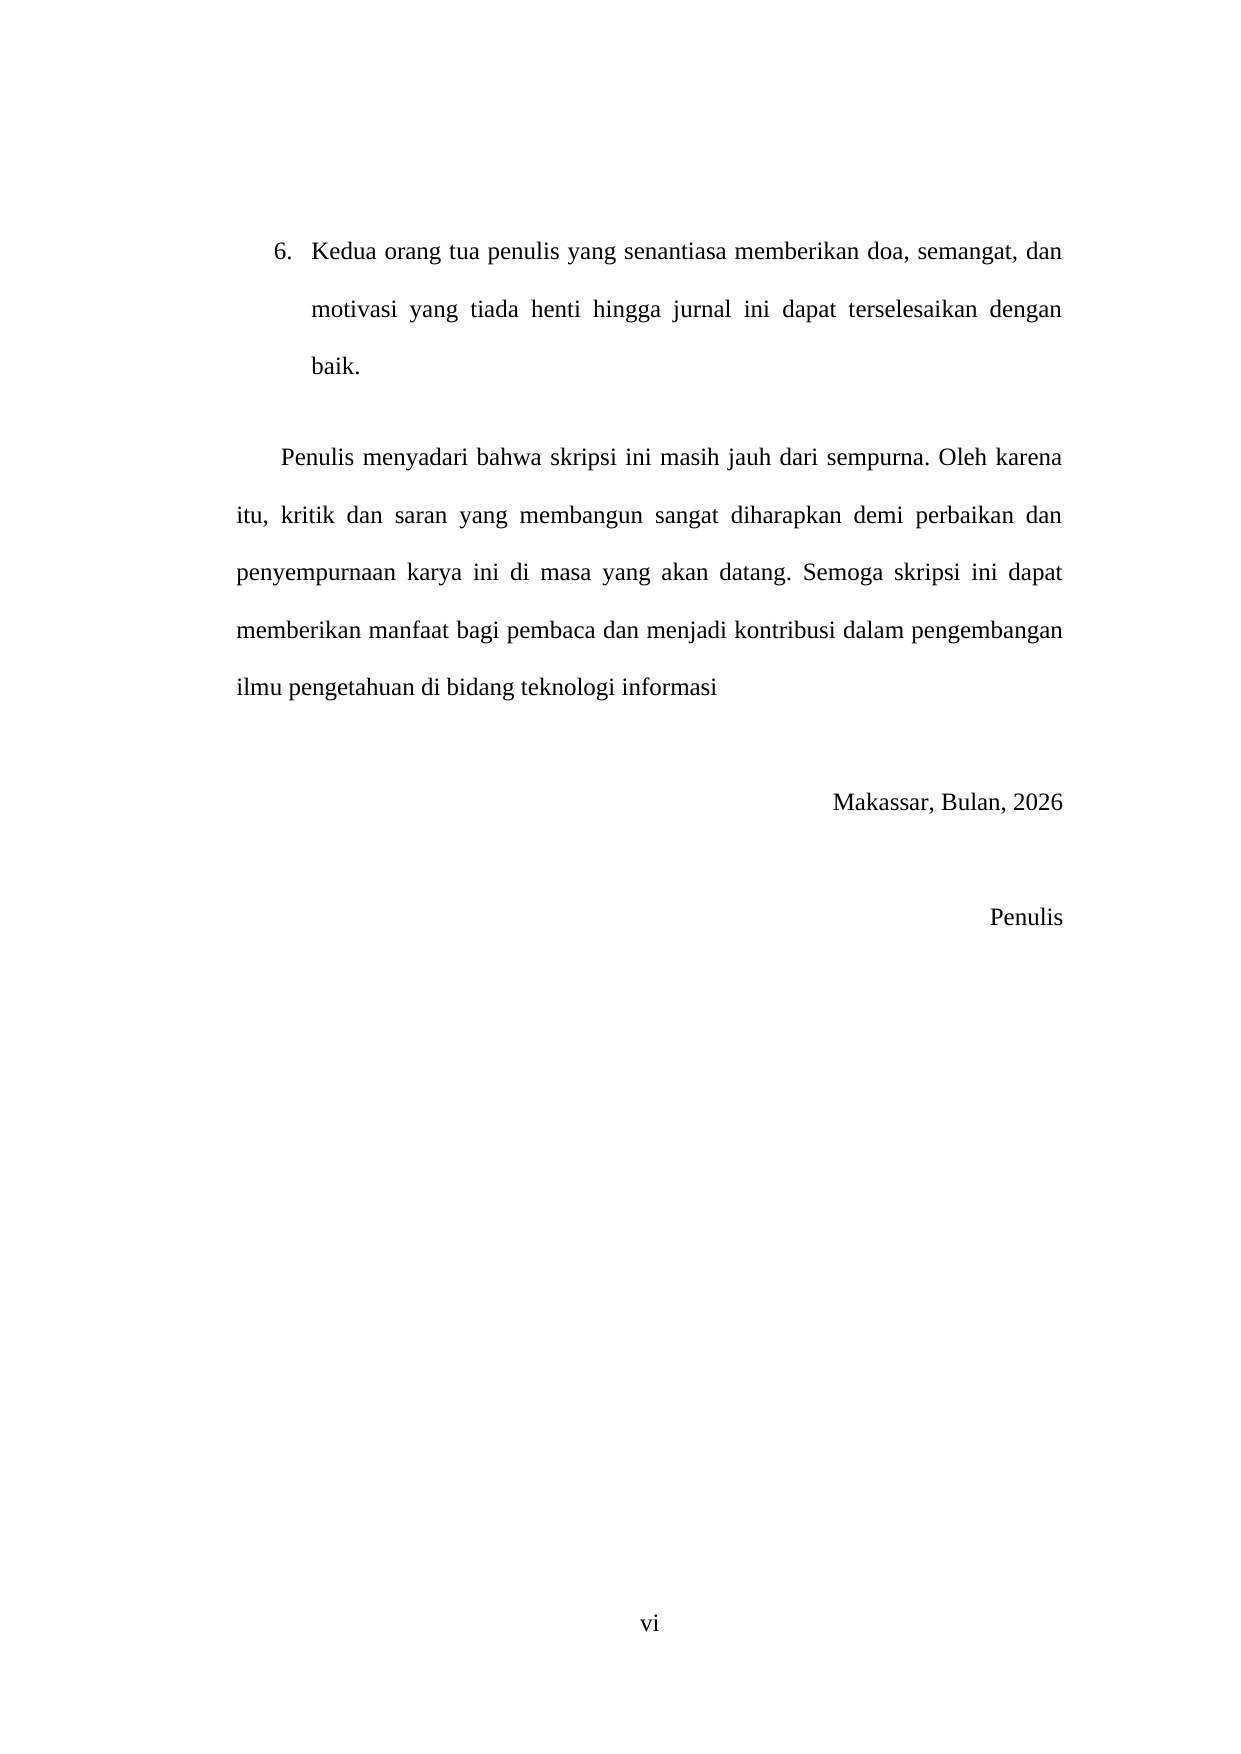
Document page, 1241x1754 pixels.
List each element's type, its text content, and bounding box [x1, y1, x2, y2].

text Penulis [236, 902, 1063, 931]
text Makassar, Bulan, 2026 [236, 787, 1063, 816]
text Penulis menyadari bahwa skripsi ini masih jauh dari sempurna. Oleh karena itu, kritik dan saran yang membangun sangat diharapkan demi perbaikan dan penyempurnaan karya ini di masa yang akan datang. Semoga skripsi ini dapat memberikan manfaat bagi pembaca dan menjadi kontribusi dalam pengembangan ilmu pengetahuan di bidang teknologi informasi [236, 442, 1063, 701]
list Kedua orang tua penulis yang senantiasa memberikan doa, semangat, dan motivasi yang tiada henti hingga jurnal ini dapat terselesaikan dengan baik. [274, 236, 1063, 380]
